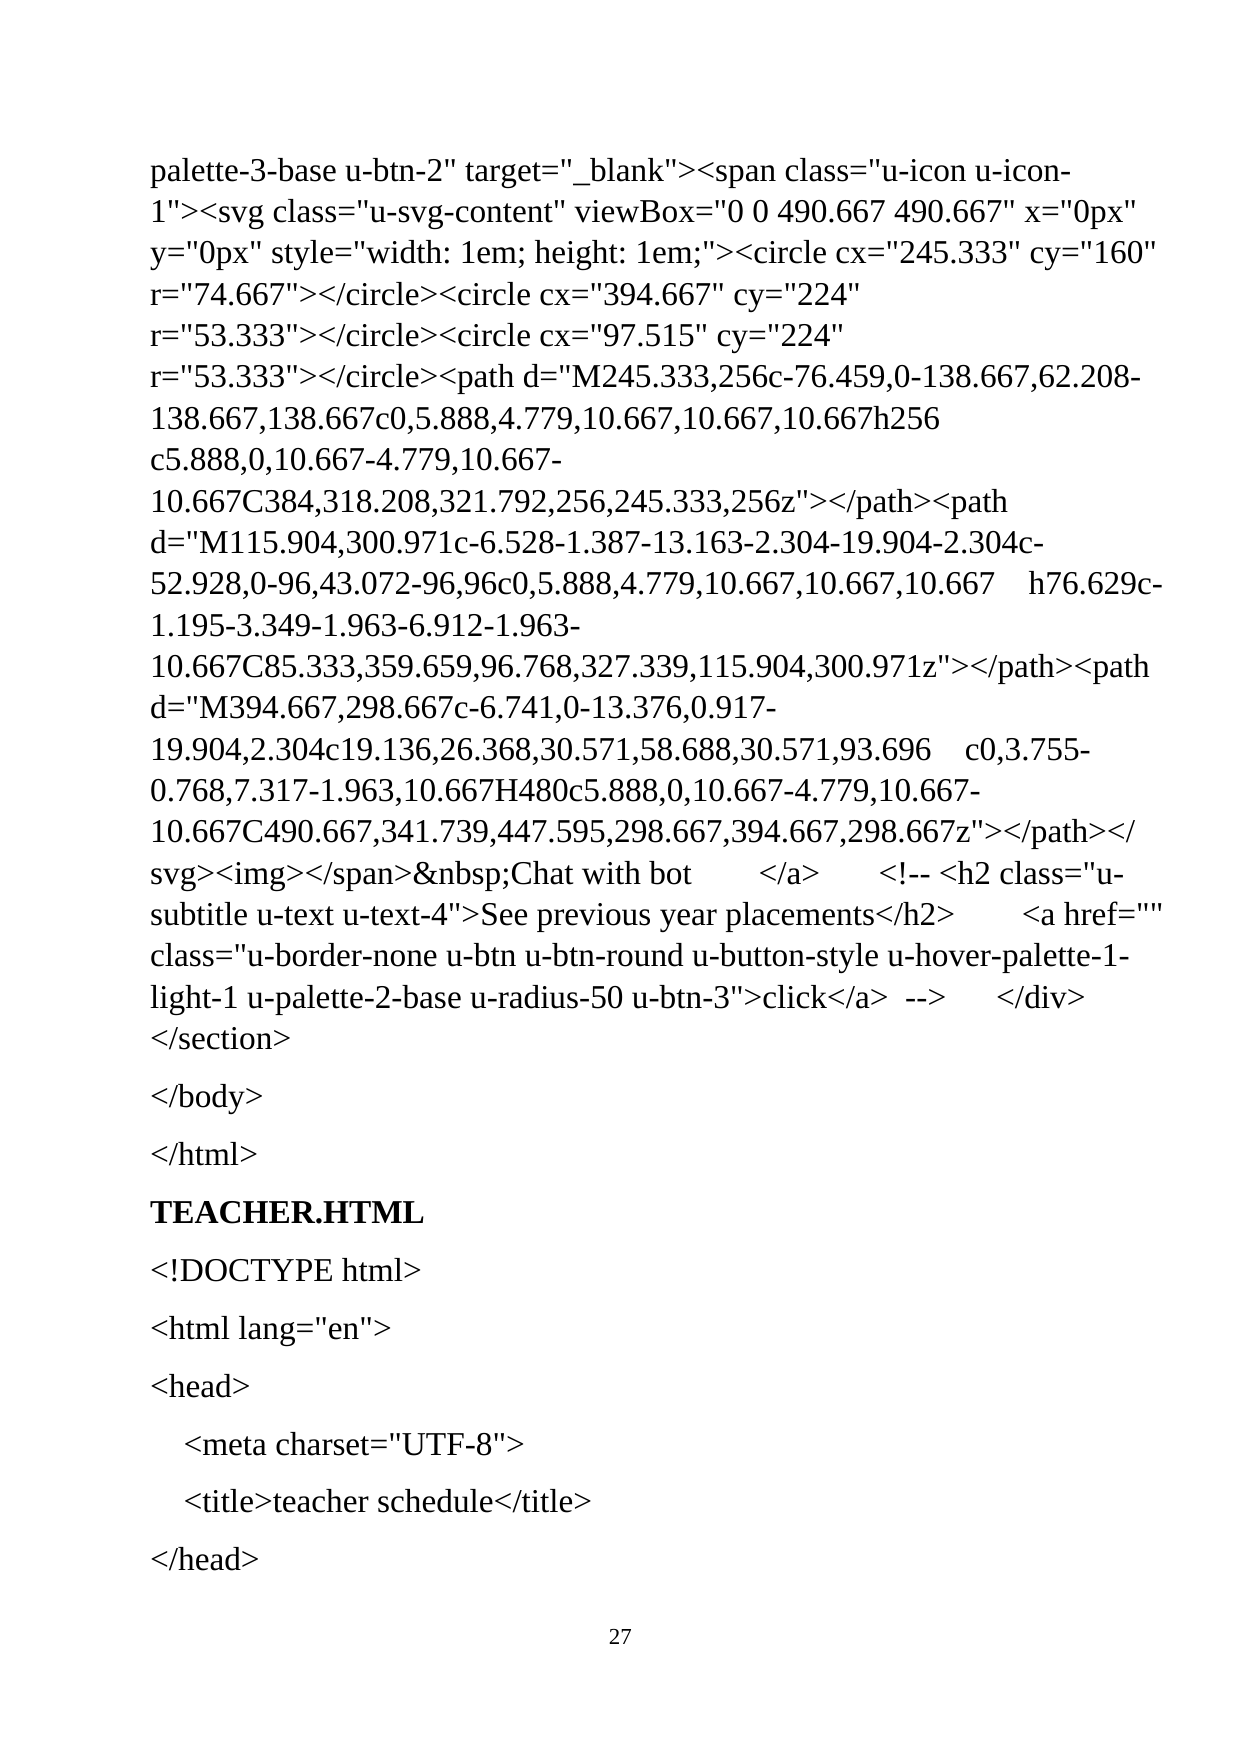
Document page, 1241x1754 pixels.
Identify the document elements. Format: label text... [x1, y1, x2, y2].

text </body> [150, 1076, 1170, 1115]
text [150, 150, 1170, 1057]
text <html lang="en"> [150, 1308, 1170, 1346]
text <meta charset="UTF-8"> [150, 1424, 1170, 1462]
text </html> [150, 1134, 1170, 1173]
text <head> [150, 1366, 1170, 1404]
text <!DOCTYPE html> [150, 1250, 1170, 1288]
text <title>teacher schedule</title> [150, 1482, 1170, 1520]
text ‎TEACHER.HTML [150, 1192, 1170, 1231]
text </head> [150, 1540, 1170, 1578]
